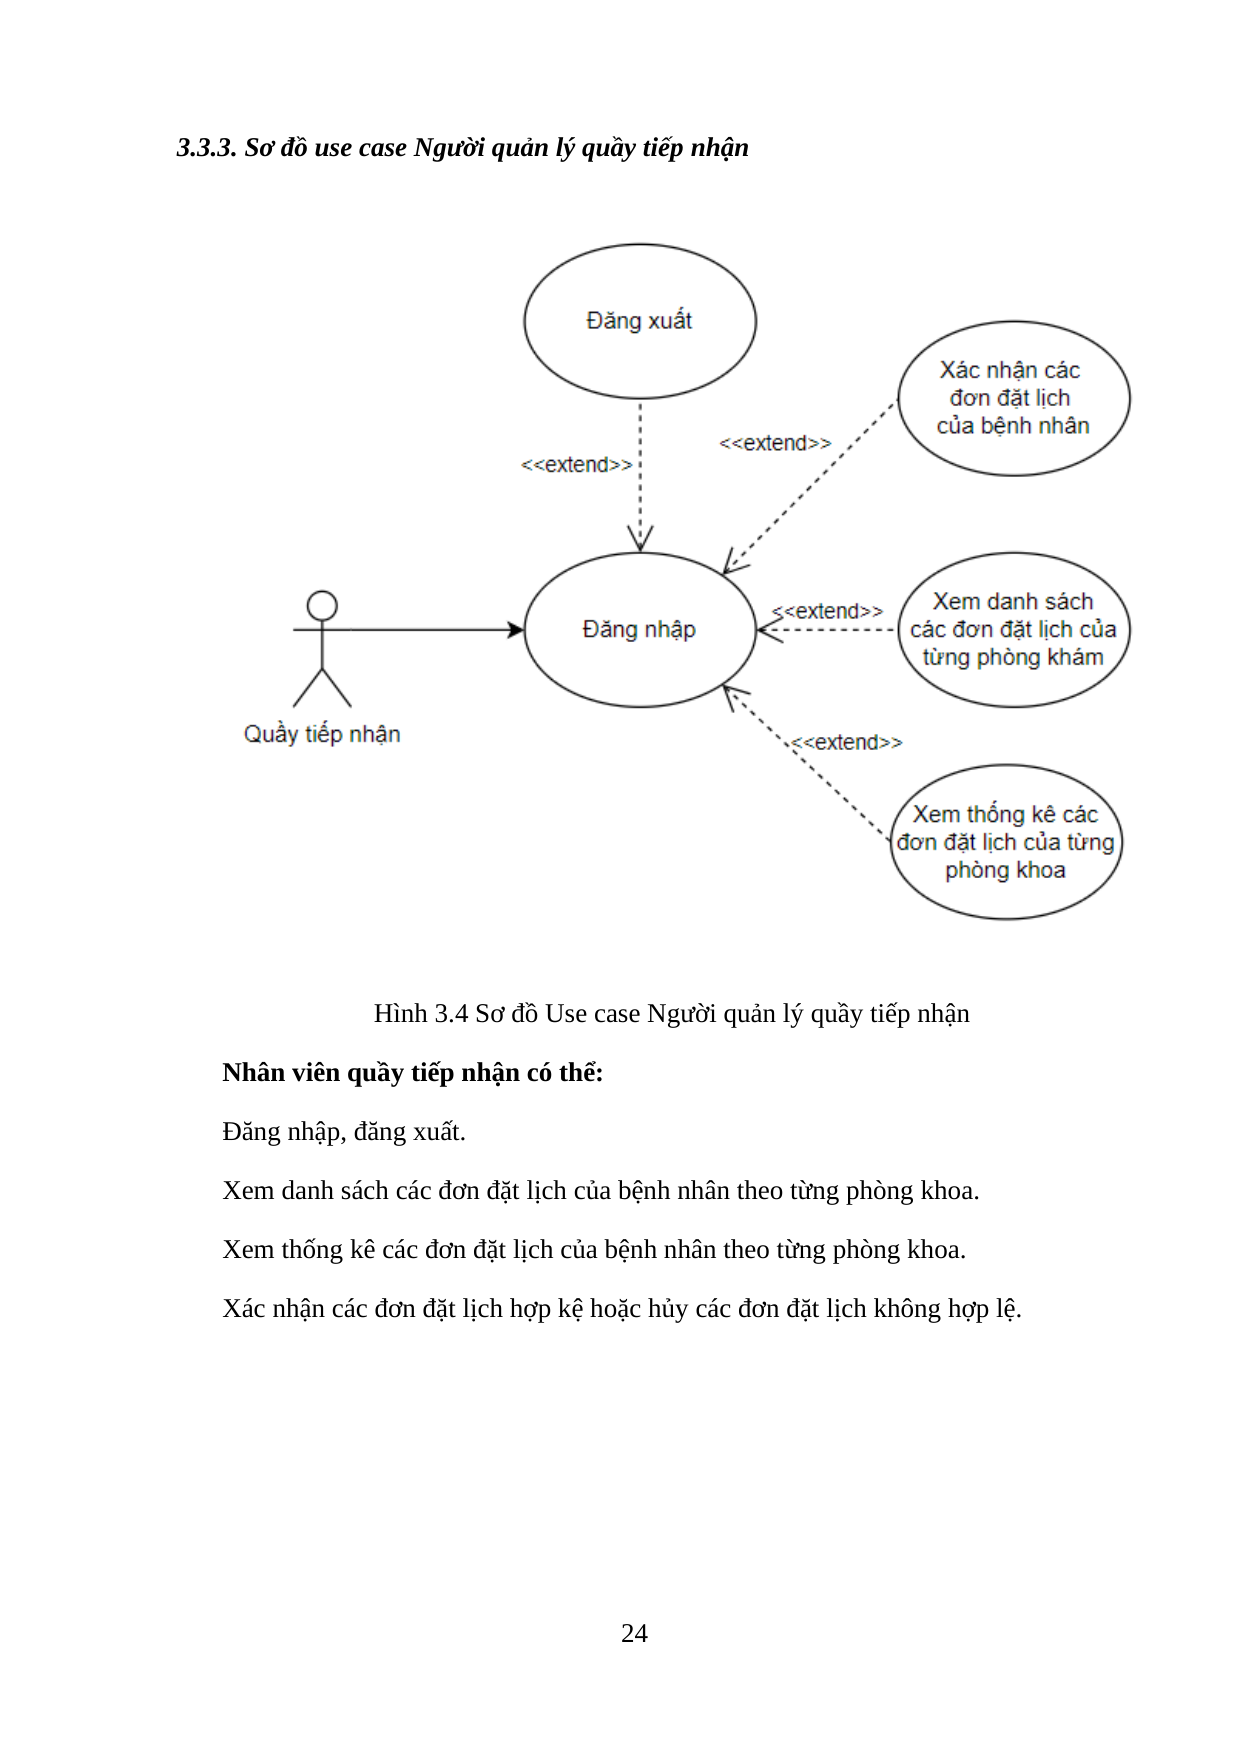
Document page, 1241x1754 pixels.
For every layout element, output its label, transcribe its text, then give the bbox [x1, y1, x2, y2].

text Đăng nhập, đăng xuất. [147, 1115, 1122, 1146]
picture [224, 190, 1191, 969]
text Xem thống kê các đơn đặt lịch của bệnh nhân theo từng phòng khoa. [147, 1233, 1122, 1264]
text Xác nhận các đơn đặt lịch hợp kệ hoặc hủy các đơn đặt lịch không hợp lệ. [147, 1292, 1122, 1324]
text Nhân viên quầy tiếp nhận có thể: [147, 1056, 1122, 1087]
subtitle Sơ đồ use case Người quản lý quầy tiếp nhận [177, 131, 1122, 162]
text Xem danh sách các đơn đặt lịch của bệnh nhân theo từng phòng khoa. [147, 1174, 1122, 1205]
